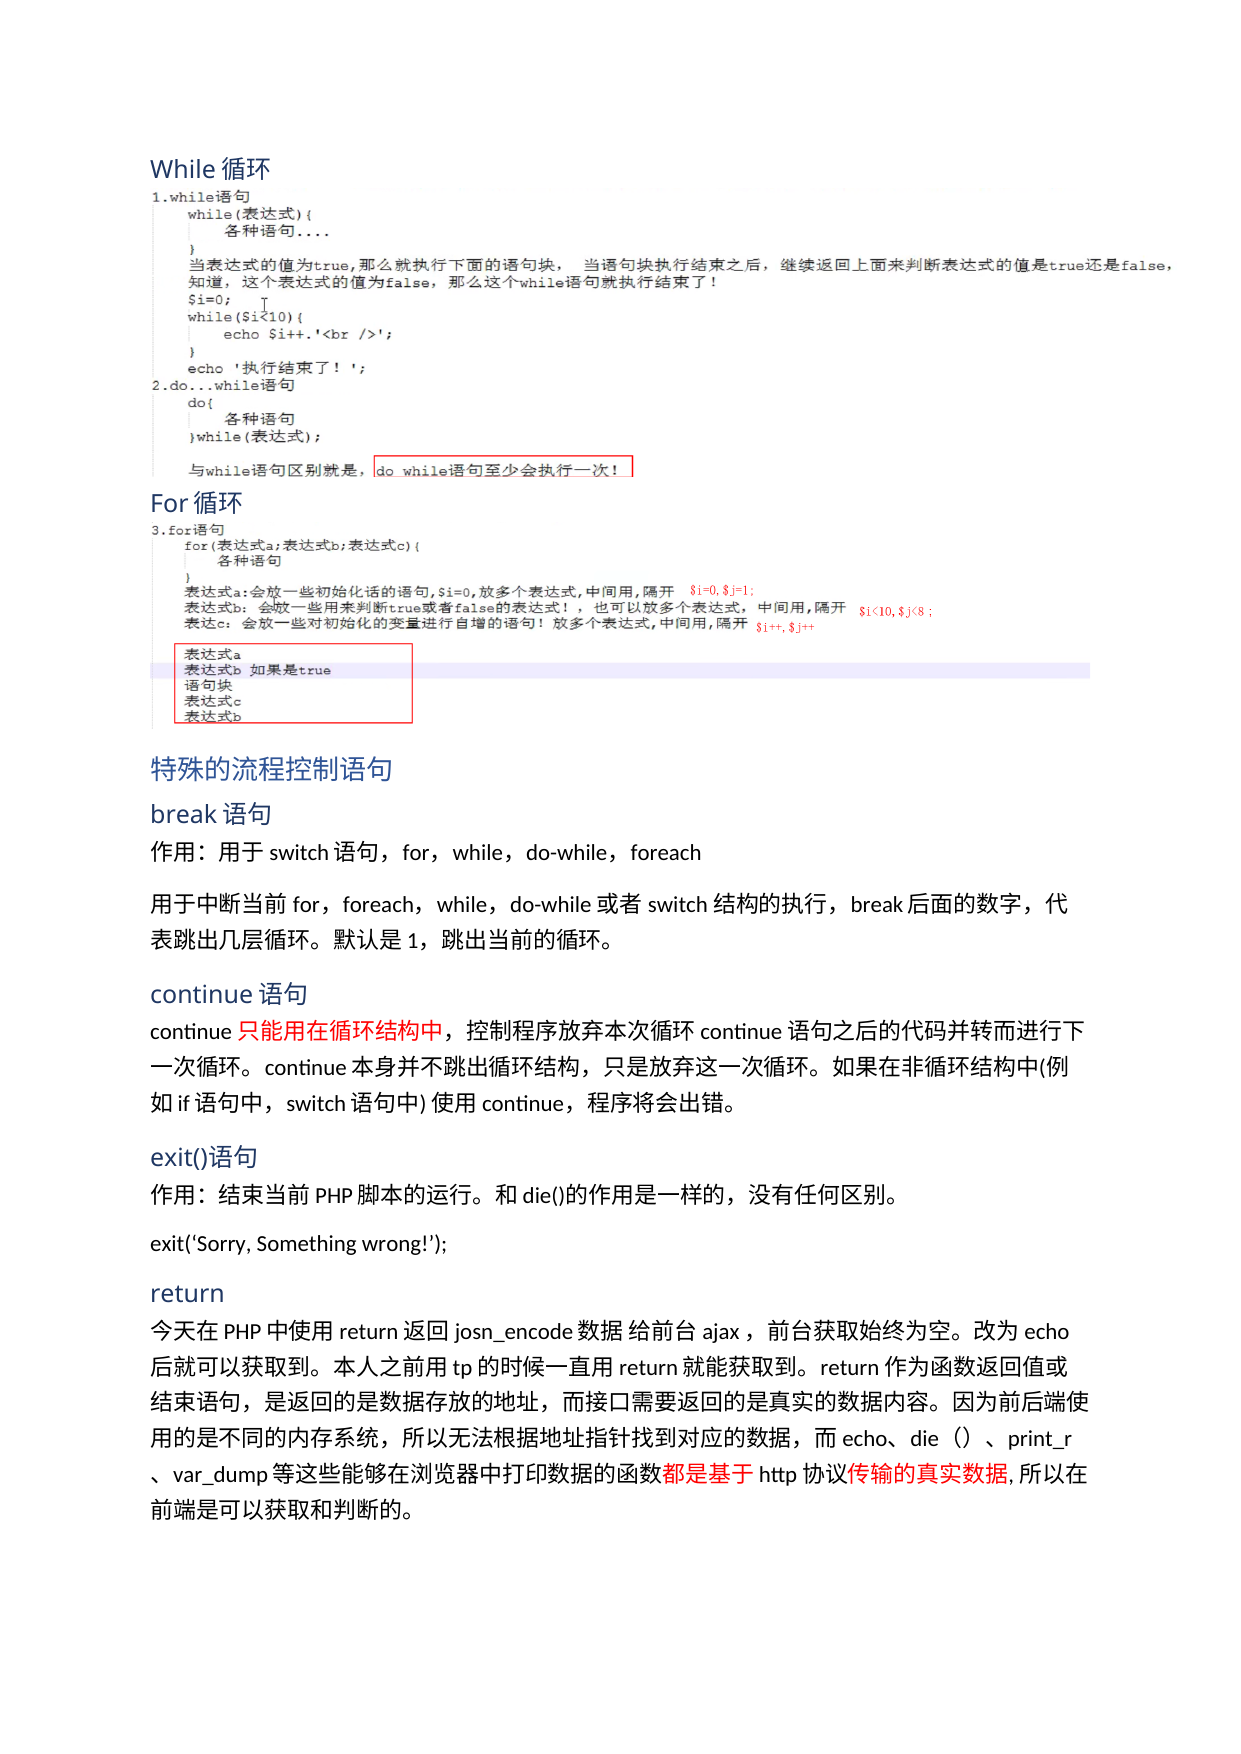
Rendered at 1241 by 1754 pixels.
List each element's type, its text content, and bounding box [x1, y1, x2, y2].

subtitle return [150, 1276, 1090, 1310]
text exit(‘Sorry, Something wrong!’); [150, 1229, 1090, 1257]
text continue 只能用在循环结构中，控制程序放弃本次循环continue语句之后的代码并转而进行下一次循环。continue本身并不跳出循环结构，只是放弃这一次循环。如果在非循环结构中(例如if语句中，switch语句中) 使用continue，程序将会出错。 [150, 1013, 1090, 1118]
subtitle continue语句 [150, 974, 1090, 1010]
picture [150, 522, 1091, 729]
subtitle exit()语句 [150, 1137, 1090, 1174]
text 作用：结束当前PHP脚本的运行。和die()的作用是一样的，没有任何区别。 [150, 1176, 1090, 1210]
text 用于中断当前 for，foreach，while，do-while 或者 switch 结构的执行，break后面的数字，代表跳出几层循环。默认是1，跳出当前的循环。 [150, 886, 1090, 955]
text 作用：用于switch语句，for，while，do-while，foreach [150, 833, 1090, 867]
subtitle 特殊的流程控制语句 [150, 748, 1090, 787]
text 今天在PHP中使用return 返回 josn_encode数据 给前台ajax ，前台获取始终为空。改为echo后就可以获取到。本人之前用tp的时候一直用return就能获取到。return 作为函数返回值或结束语句，是返回的是数据存放的地址，而接口需要返回的是真实的数据内容。因为前后端使用的是不同的内存系统，所以无法根据地址指针找到对应的数据，而echo、die（）、print_r 、var_dump等这些能够在浏览器中打印数据的函数都是基于http协议传输的真实数据, 所以在前端是可以获取和判断的。 [150, 1313, 1090, 1525]
subtitle While循环 [150, 150, 1090, 188]
subtitle break语句 [150, 794, 1090, 831]
picture [150, 188, 1182, 477]
subtitle For循环 [150, 483, 1090, 519]
